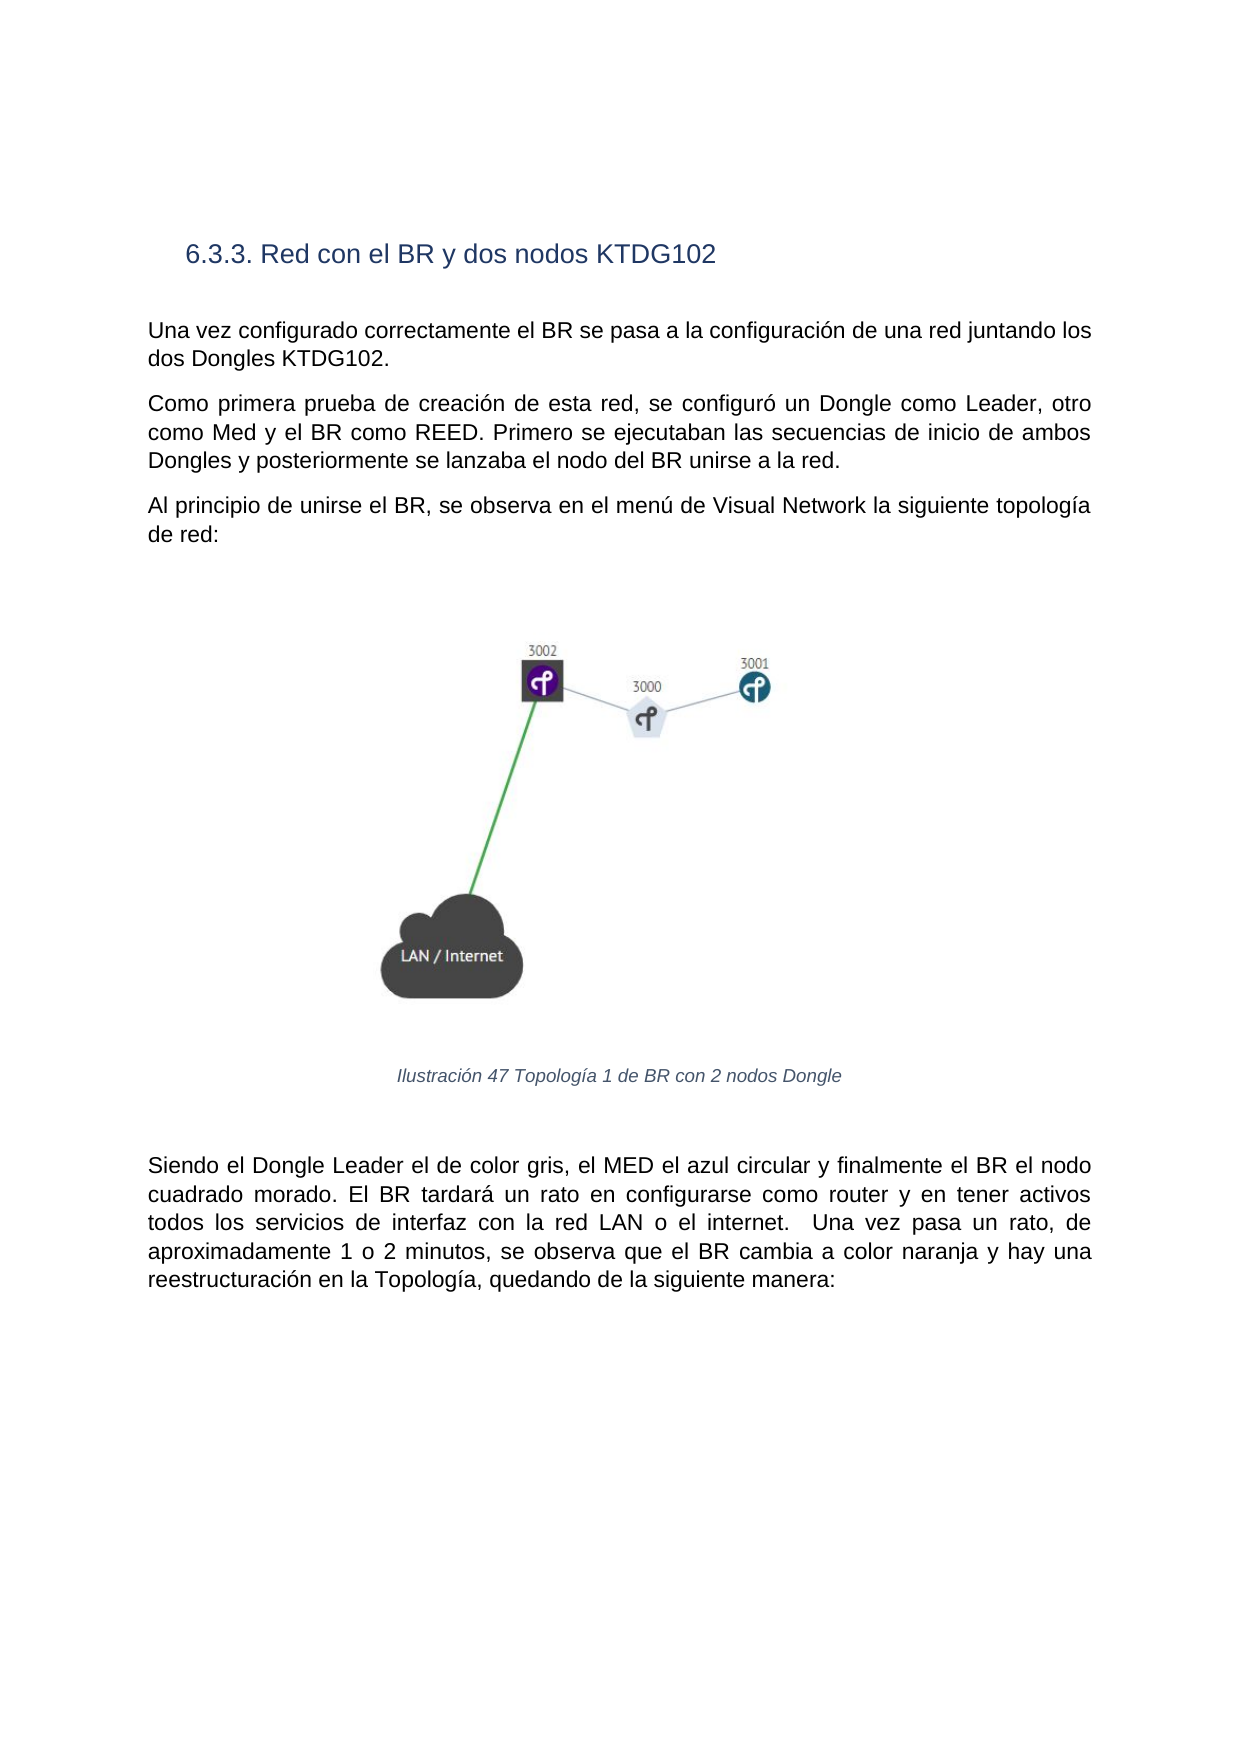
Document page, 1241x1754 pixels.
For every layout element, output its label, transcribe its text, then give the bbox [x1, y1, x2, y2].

picture [314, 565, 927, 1046]
subtitle Red con el BR y dos nodos KTDG102 [185, 238, 1092, 269]
text Siendo el Dongle Leader el de color gris, el MED el azul circular y finalmente el BR el nodo cuadrado morado. El BR tardará un rato en configurarse como router y en tener activos todos los servicios de interfaz con la red LAN o el internet. Una vez pasa un rato, de aproximadamente 1 o 2 minutos, se observa que el BR cambia a color naranja y hay una reestructuración en la Topología, quedando de la siguiente manera: [148, 1152, 1092, 1292]
text Al principio de unirse el BR, se observa en el menú de Visual Network la siguiente topología de red: [148, 492, 1092, 547]
text Una vez configurado correctamente el BR se pasa a la configuración de una red juntando los dos Dongles KTDG102. [148, 317, 1092, 372]
text Como primera prueba de creación de esta red, se configuró un Dongle como Leader, otro como Med y el BR como REED. Primero se ejecutaban las secuencias de inicio de ambos Dongles y posteriormente se lanzaba el nodo del BR unirse a la red. [148, 390, 1092, 473]
